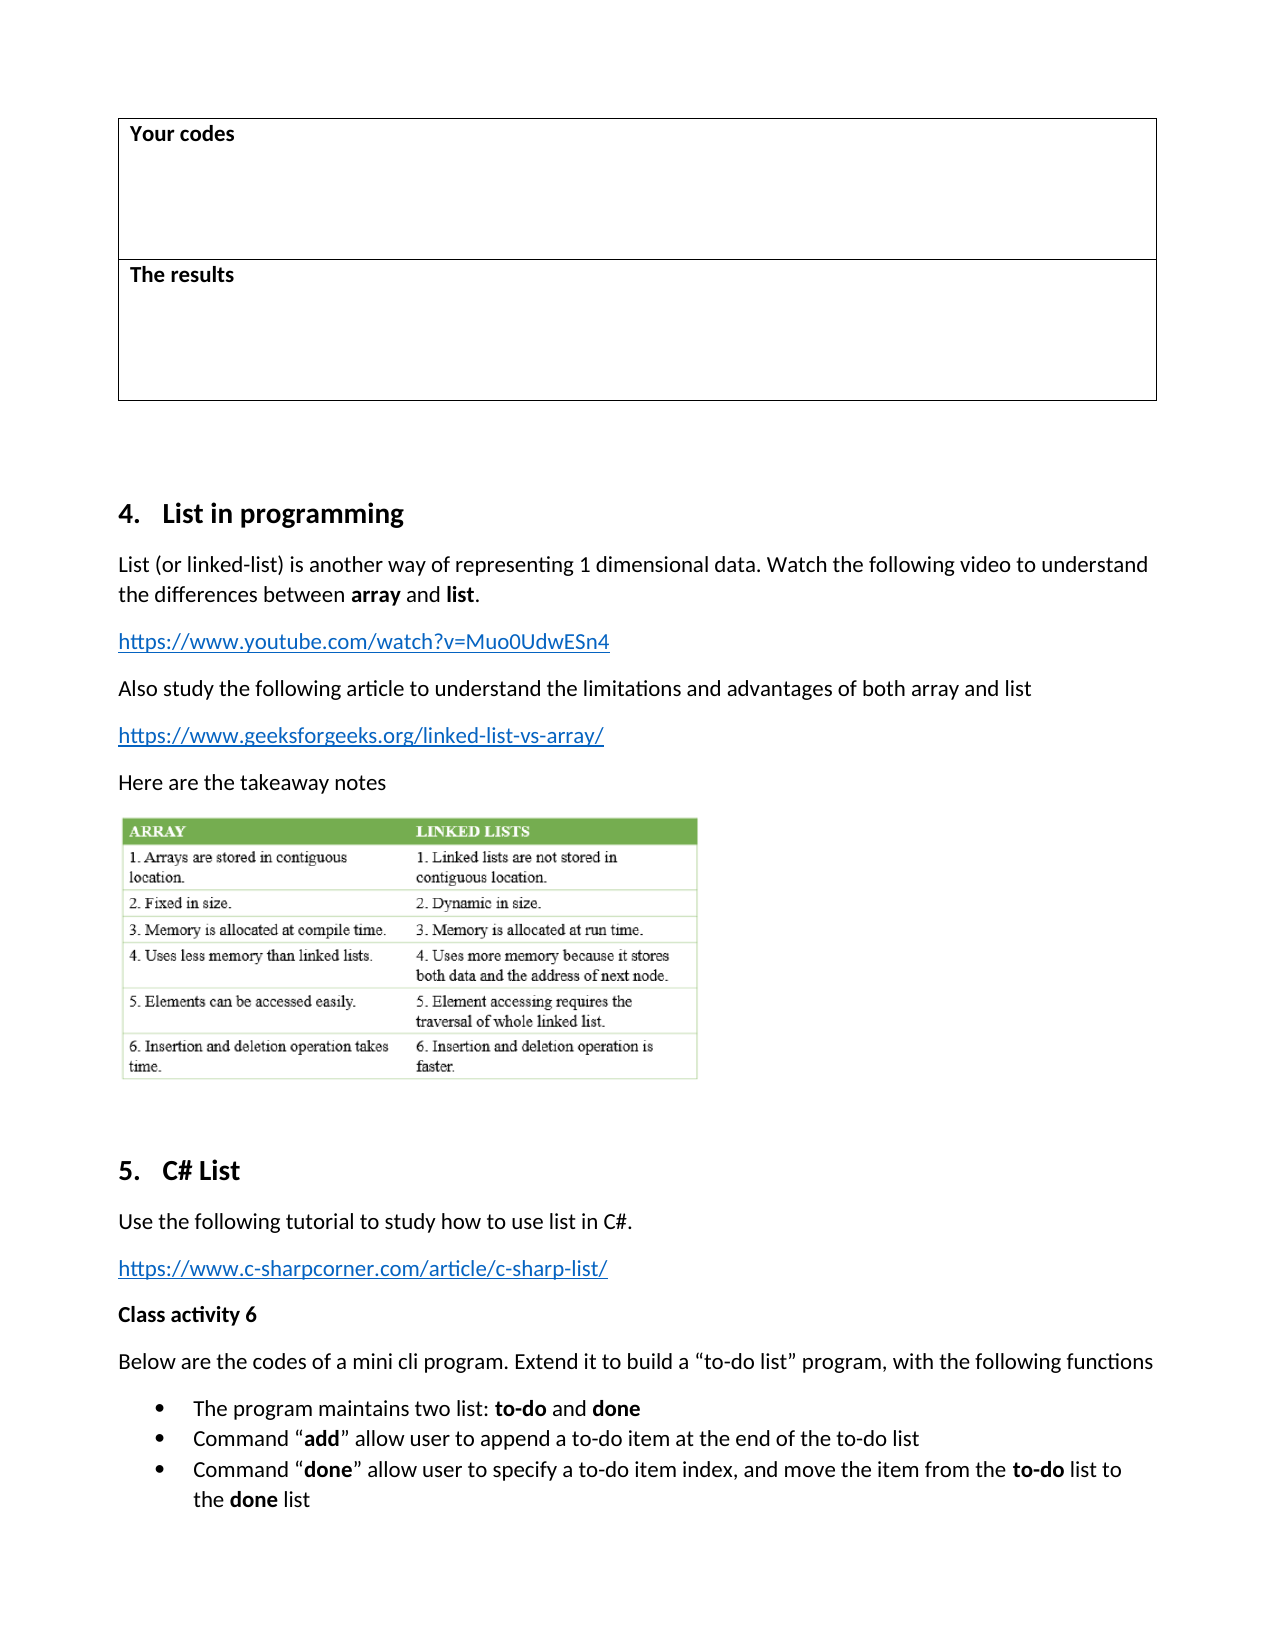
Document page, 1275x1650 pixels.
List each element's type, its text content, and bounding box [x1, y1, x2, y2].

text Use the following tutorial to study how to use list in C#. [118, 1207, 1157, 1235]
picture [118, 815, 701, 1086]
list C# List [118, 1152, 1157, 1187]
table_header Your codes [119, 119, 1156, 259]
list The program maintains two list: to-do and done [156, 1394, 1157, 1422]
text List (or linked-list) is another way of representing 1 dimensional data. Watch the following video to understand the differences between array and list. [118, 550, 1157, 608]
text https://www.youtube.com/watch?v=Muo0UdwESn4 [118, 627, 1157, 655]
text Also study the following article to understand the limitations and advantages of both array and list [118, 674, 1157, 702]
text https://www.geeksforgeeks.org/linked-list-vs-array/ [118, 721, 1157, 749]
list List in programming [118, 495, 1157, 531]
text Class activity 6 [118, 1301, 1157, 1328]
list Command “add” allow user to append a to-do item at the end of the to-do list [156, 1424, 1157, 1452]
text Below are the codes of a mini cli program. Extend it to build a “to-do list” program, with the following functions [118, 1347, 1157, 1375]
table_cell The results [119, 260, 1156, 400]
list Command “done” allow user to specify a to-do item index, and move the item from the to-do list to the done list [156, 1455, 1157, 1513]
text https://www.c-sharpcorner.com/article/c-sharp-list/ [118, 1254, 1157, 1282]
text Here are the takeaway notes [118, 768, 1157, 796]
